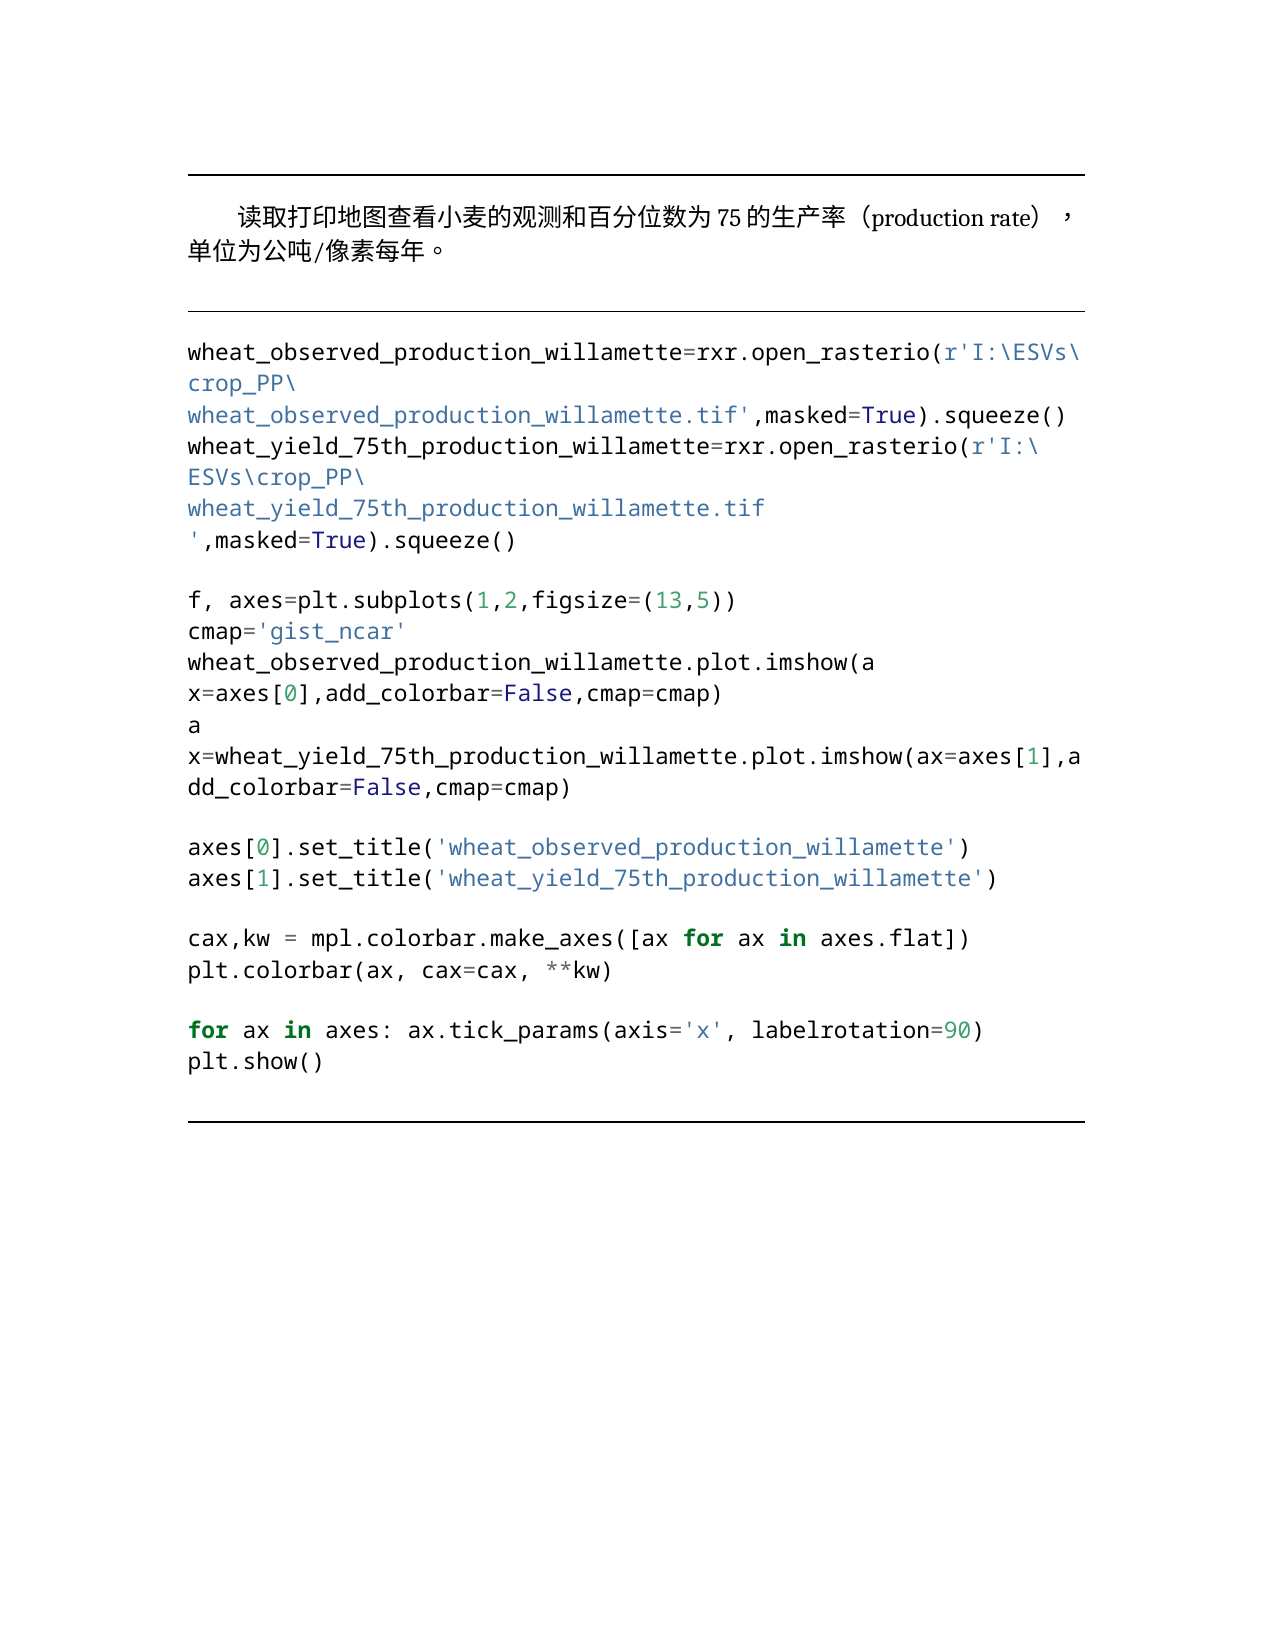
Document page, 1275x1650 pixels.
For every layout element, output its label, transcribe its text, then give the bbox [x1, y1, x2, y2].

text wheat_observed_production_willamette=rxr.open_rasterio(r'I:\ESVs\crop_PP\wheat_observed_production_willamette.tif',masked=True).squeeze() wheat_yield_75th_production_willamette=rxr.open_rasterio(r'I:\ESVs\crop_PP\wheat_yield_75th_production_willamette.tif',masked=True).squeeze() f, axes=plt.subplots(1,2,figsize=(13,5)) cmap='gist_ncar' wheat_observed_production_willamette.plot.imshow(ax=axes[0],add_colorbar=False,cmap=cmap) ax=wheat_yield_75th_production_willamette.plot.imshow(ax=axes[1],add_colorbar=False,cmap=cmap) axes[0].set_title('wheat_observed_production_willamette') axes[1].set_title('wheat_yield_75th_production_willamette') cax,kw = mpl.colorbar.make_axes([ax for ax in axes.flat]) plt.colorbar(ax, cax=cax, **kw) for ax in axes: ax.tick_params(axis='x', labelrotation=90) plt.show() [187, 336, 1087, 1076]
text 读取打印地图查看小麦的观测和百分位数为75的生产率（production rate），单位为公吨/像素每年。 [187, 199, 1087, 268]
